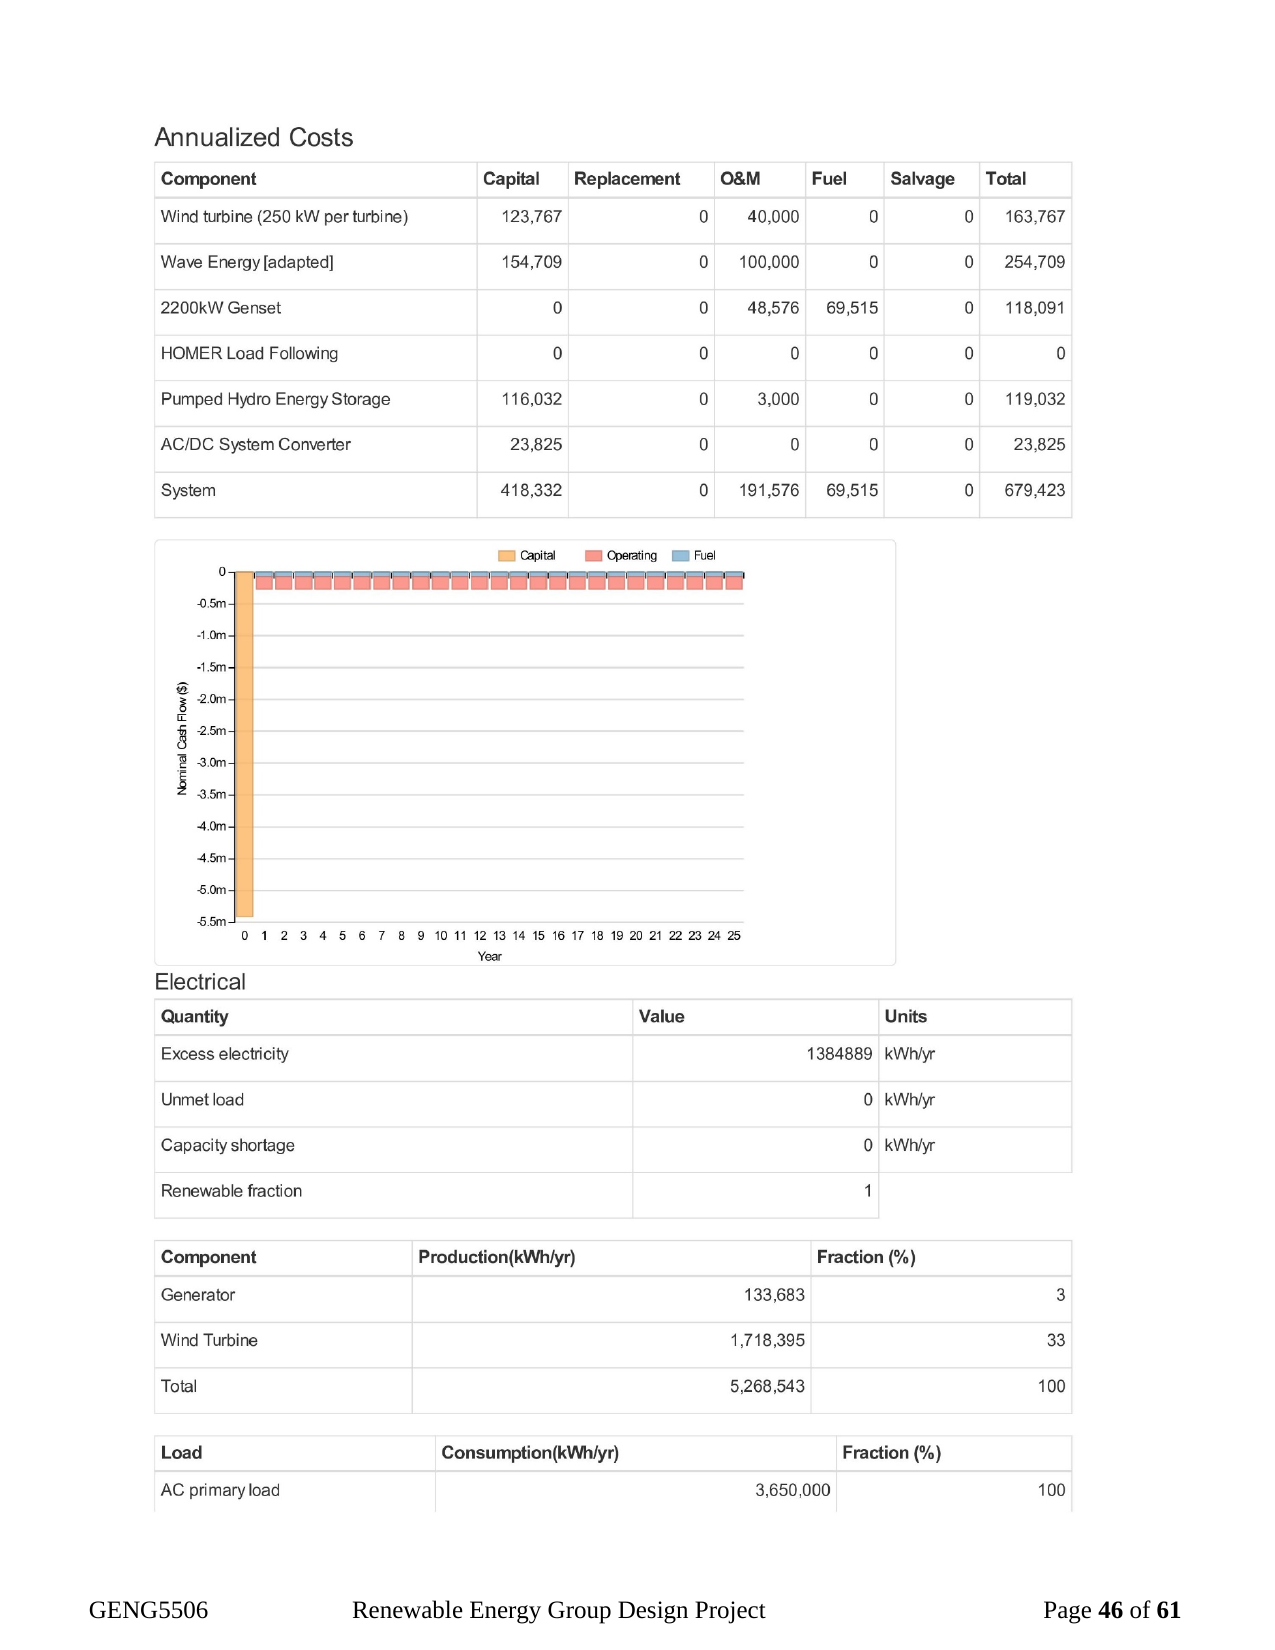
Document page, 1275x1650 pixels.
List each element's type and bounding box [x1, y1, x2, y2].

picture [88, 73, 1139, 1562]
